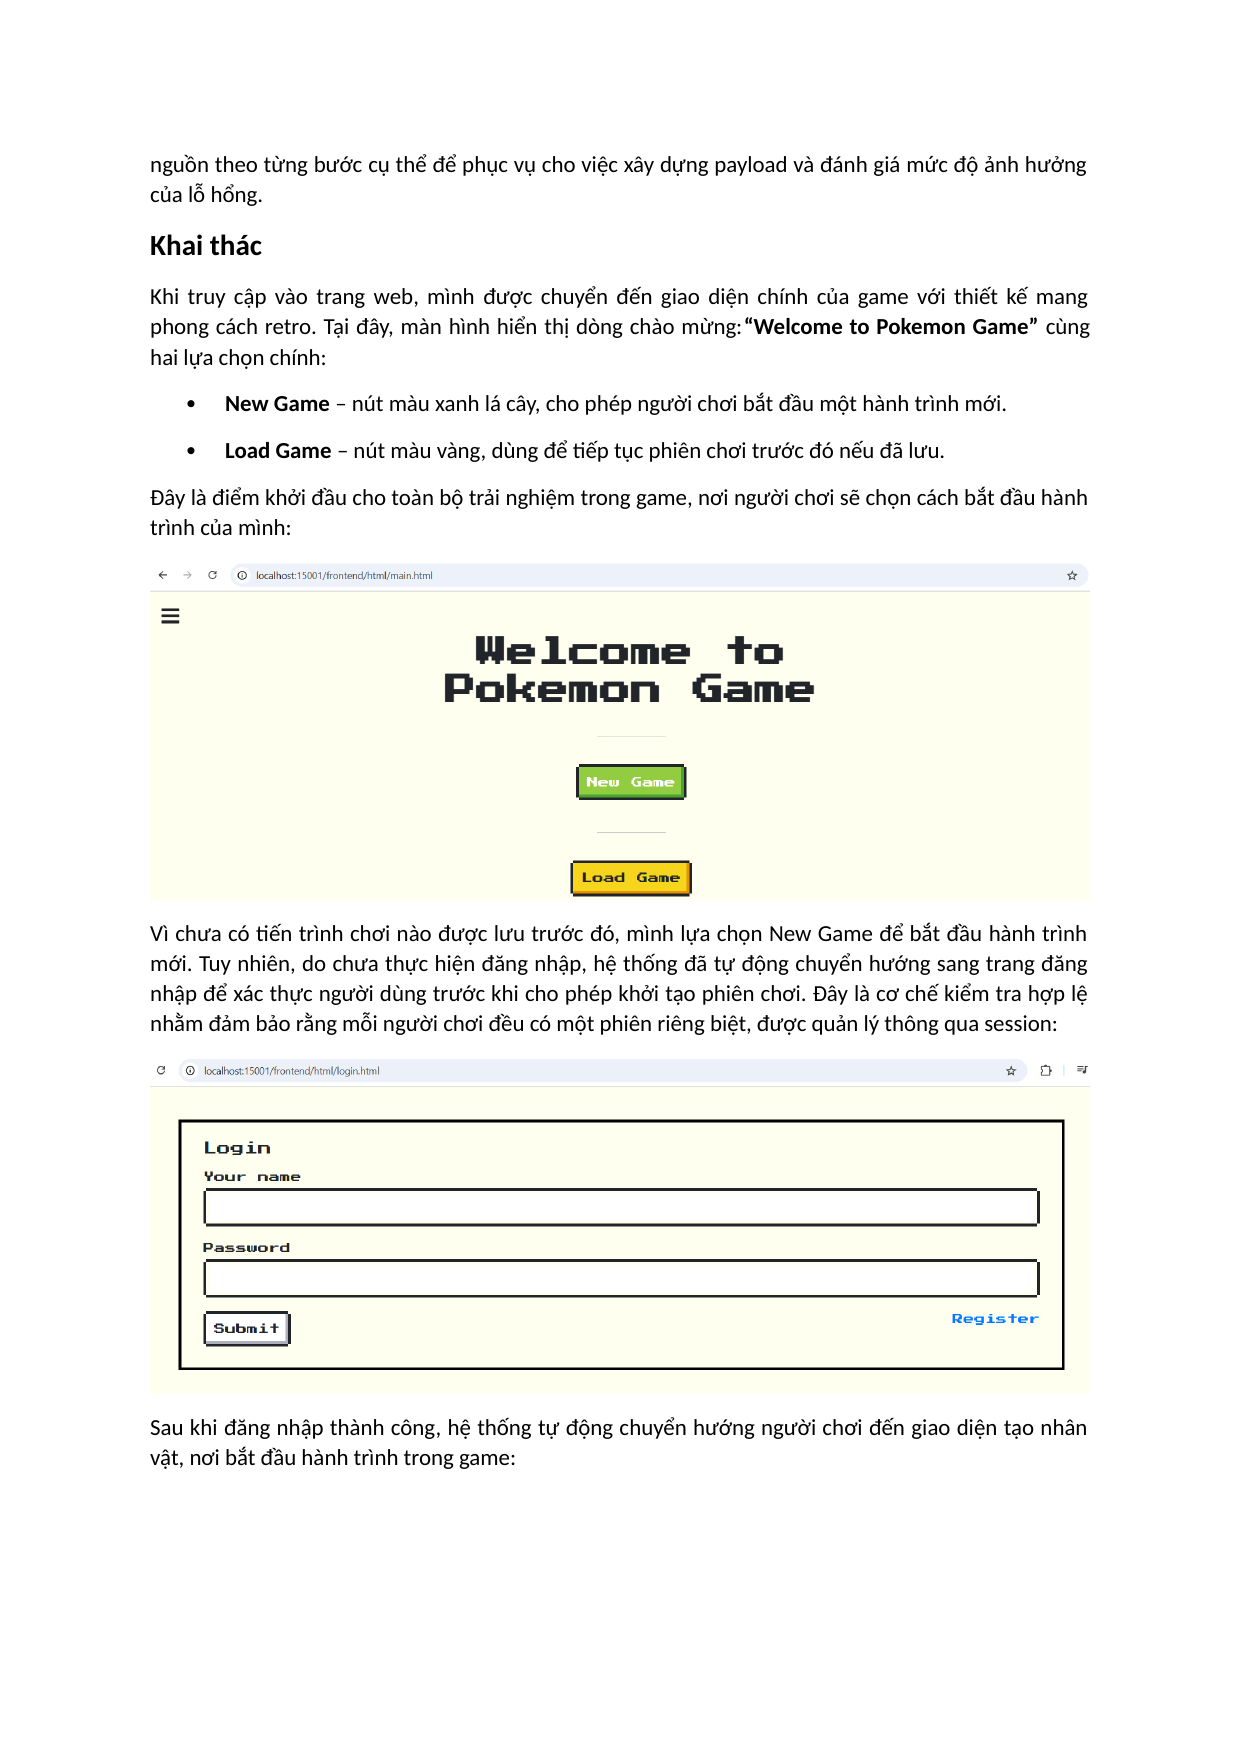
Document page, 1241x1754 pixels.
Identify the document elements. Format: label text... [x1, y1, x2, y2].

list New Game – nút màu xanh lá cây, cho phép người chơi bắt đầu một hành trình mới. [187, 420, 1090, 448]
text Khi truy cập vào trang web, mình được chuyển đến giao diện chính của game với thiết kế mang phong cách retro. Tại đây, màn hình hiển thị dòng chào mừng:“Welcome to Pokemon Game” cùng hai lựa chọn chính: [150, 312, 1090, 401]
text Đây là điểm khởi đầu cho toàn bộ trải nghiệm trong game, nơi người chơi sẽ chọn cách bắt đầu hành trình của mình: [150, 513, 1090, 572]
list Load Game – nút màu vàng, dùng để tiếp tục phiên chơi trước đó nếu đã lưu. [187, 467, 1090, 494]
text Sau khi đăng nhập thành công, hệ thống tự động chuyển hướng người chơi đến giao diện tạo nhân vật, nơi bắt đầu hành trình trong game: [150, 1443, 1090, 1501]
picture [150, 1086, 1091, 1425]
text Vì chưa có tiến trình chơi nào được lưu trước đó, mình lựa chọn New Game để bắt đầu hành trình mới. Tuy nhiên, do chưa thực hiện đăng nhập, hệ thống đã tự động chuyển hướng sang trang đăng nhập để xác thực người dùng trước khi cho phép khởi tạo phiên chơi. Đây là cơ chế kiểm tra hợp lệ nhằm đảm bảo rằng mỗi người chơi đều có một phiên riêng biệt, được quản lý thông qua session: [150, 949, 1090, 1068]
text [150, 150, 1090, 238]
text Khai thác [150, 257, 1090, 293]
picture [150, 590, 1091, 931]
